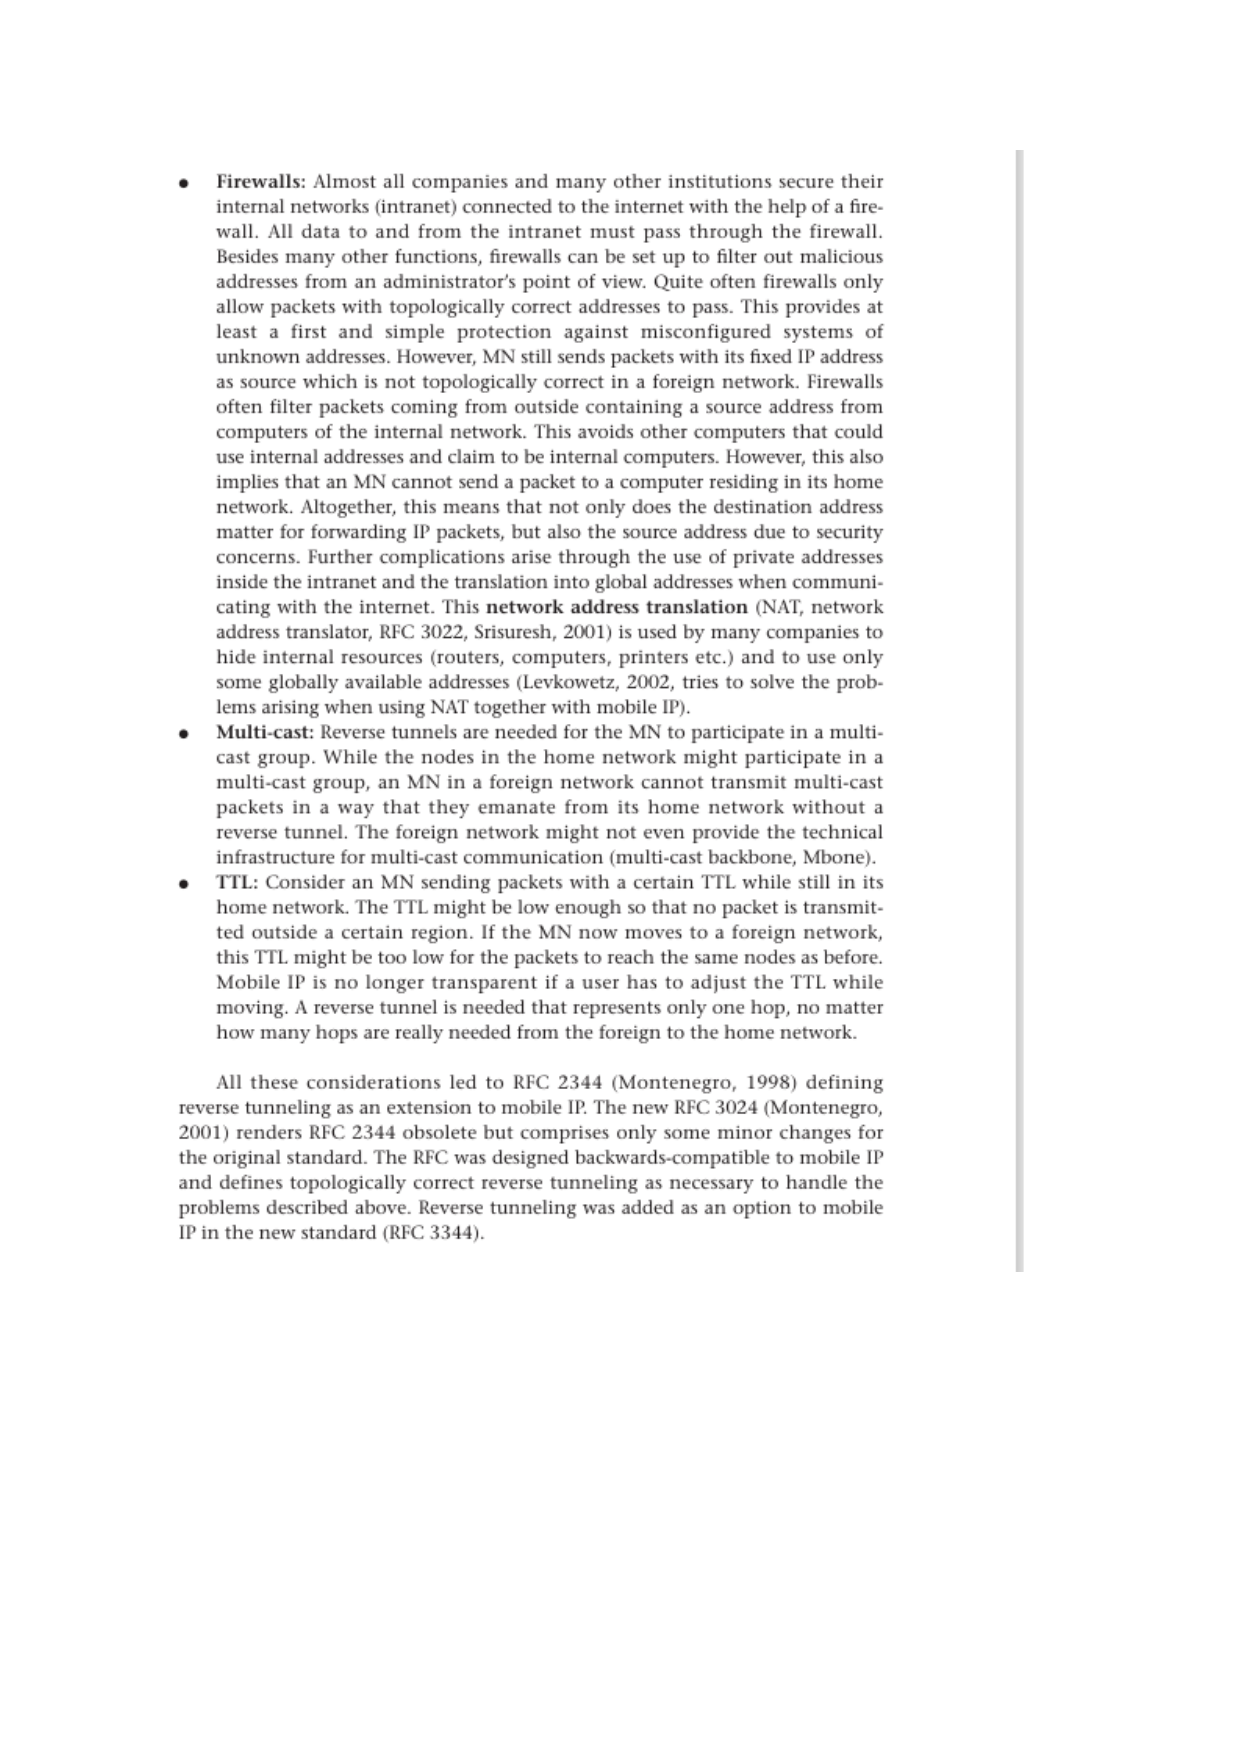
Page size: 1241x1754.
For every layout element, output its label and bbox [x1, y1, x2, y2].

picture [150, 150, 1024, 1272]
